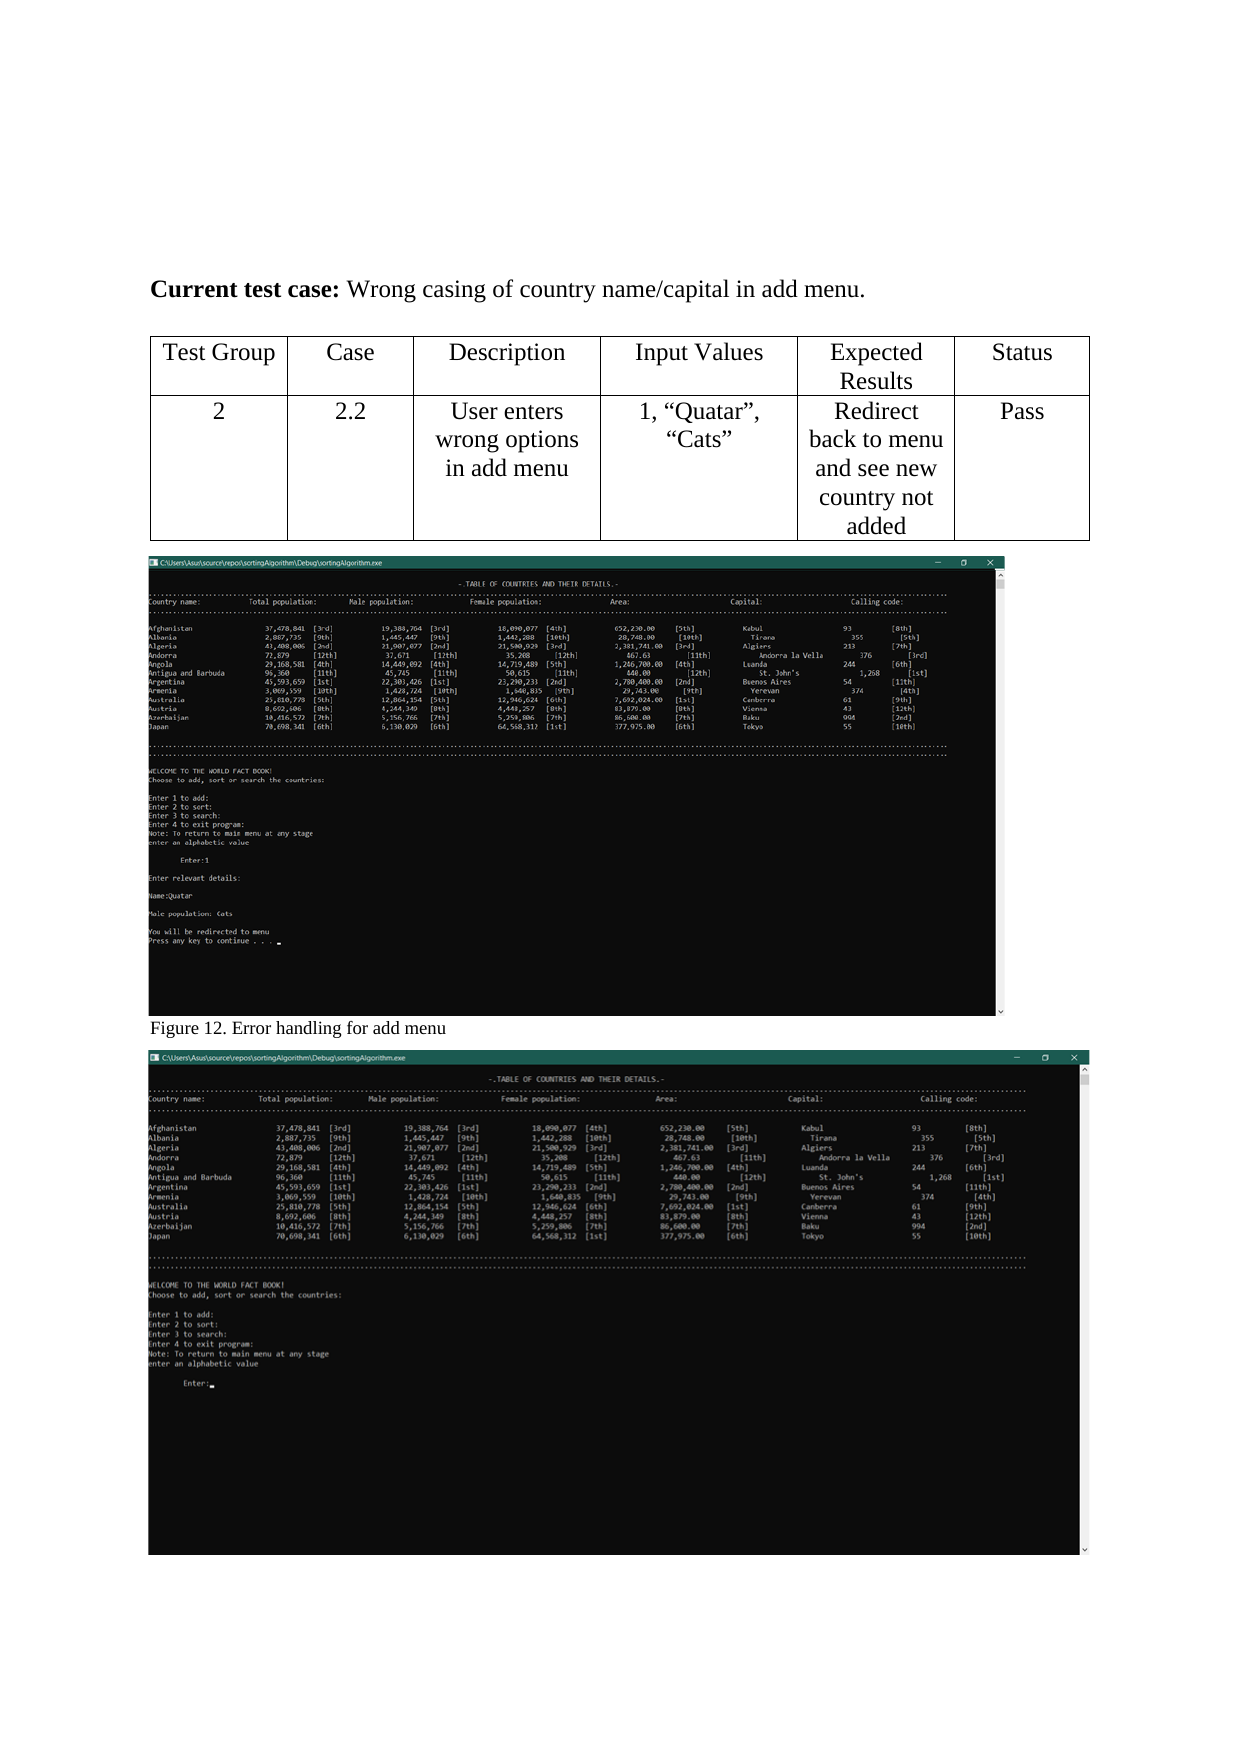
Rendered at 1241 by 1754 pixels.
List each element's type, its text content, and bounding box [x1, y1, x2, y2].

table_header Case [288, 337, 413, 395]
text Current test case: Wrong casing of country name/capital in add menu. [150, 274, 1090, 303]
table_header Status [955, 337, 1089, 395]
table_cell 1, “Quatar”, “Cats” [601, 396, 797, 539]
table_cell 2 [151, 396, 287, 539]
table_header Description [414, 337, 600, 395]
table_cell 2.2 [288, 396, 413, 539]
picture [148, 1050, 1090, 1555]
table_cell User enters wrong options in add menu [414, 396, 600, 539]
table_cell Pass [955, 396, 1089, 539]
picture [148, 556, 1005, 1016]
table_header Expected Results [798, 337, 954, 395]
table_cell Redirect back to menu and see new country not added [798, 396, 954, 539]
table_header Input Values [601, 337, 797, 395]
table_header Test Group [151, 337, 287, 395]
